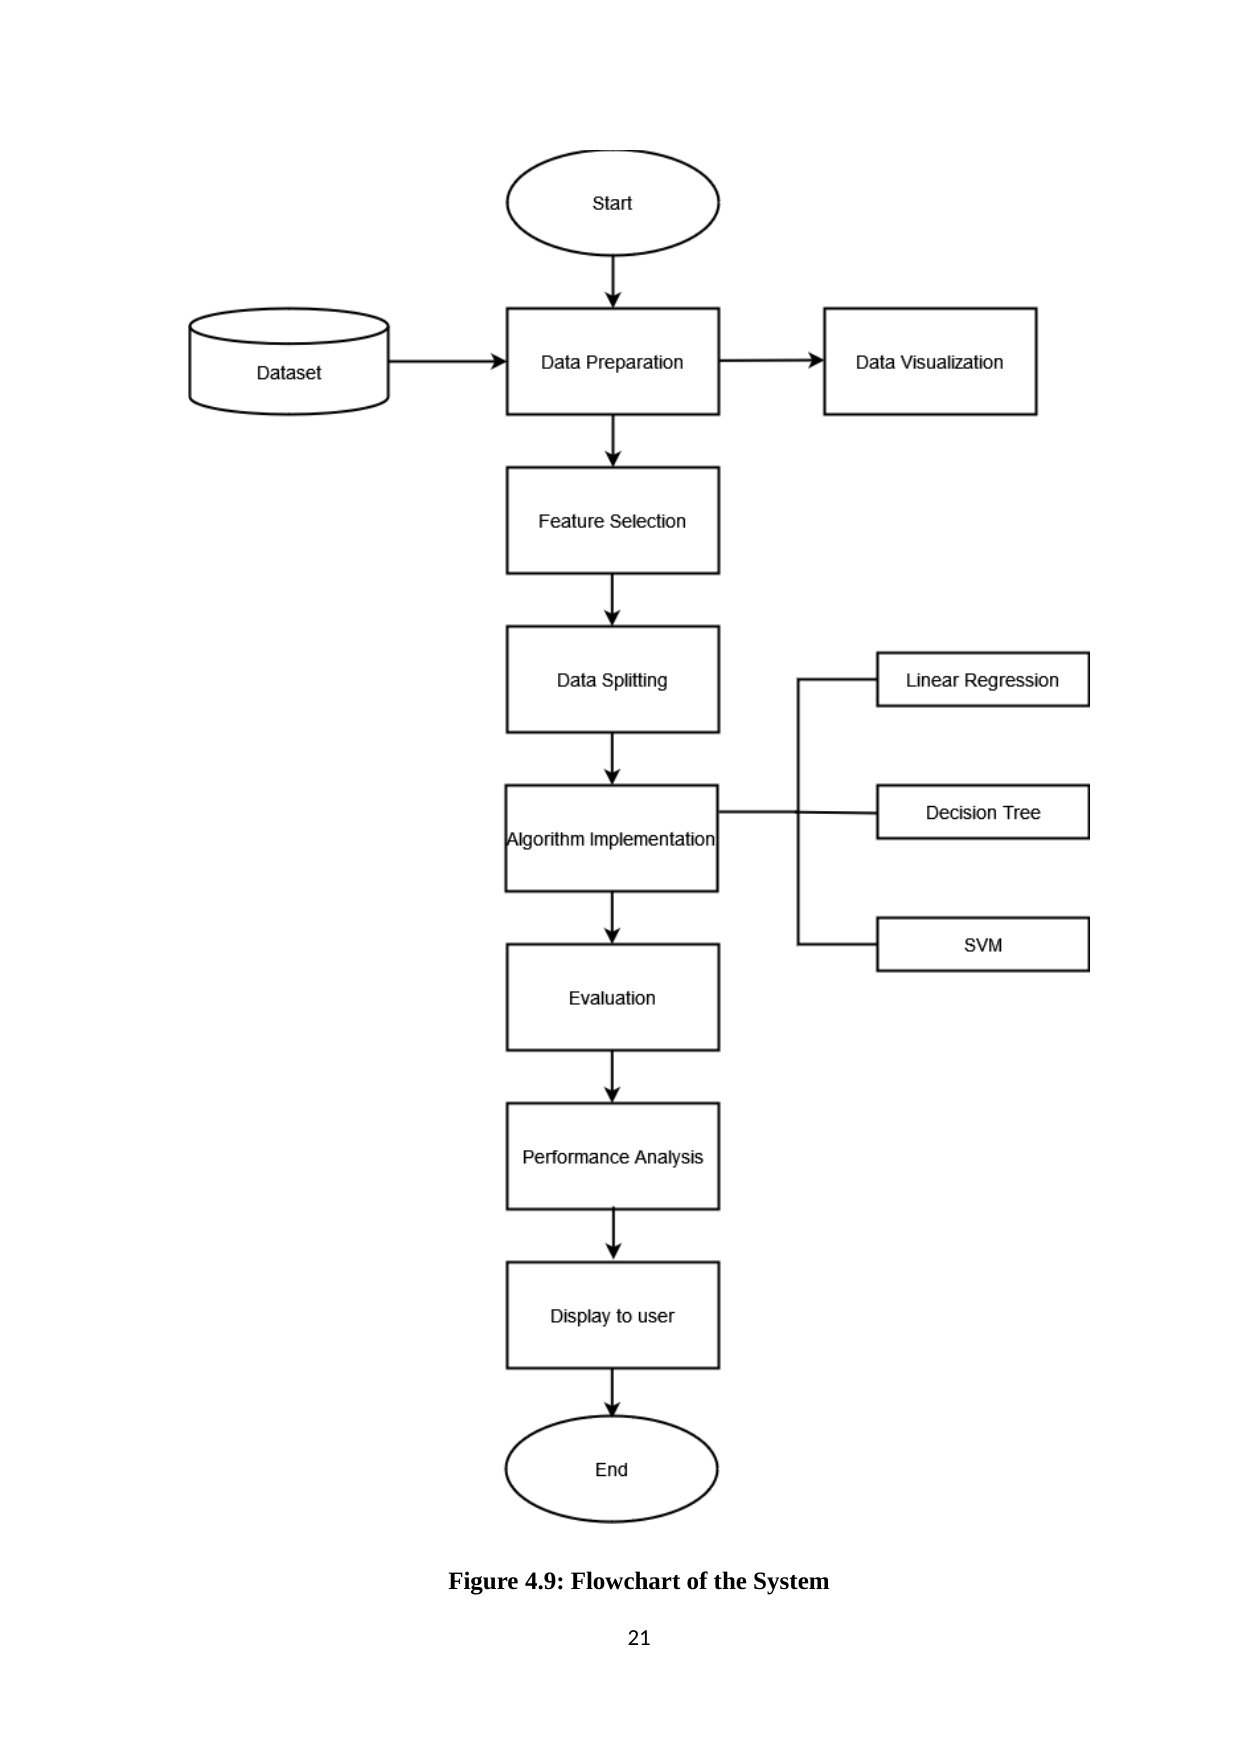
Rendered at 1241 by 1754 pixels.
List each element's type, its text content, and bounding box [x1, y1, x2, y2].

picture [188, 150, 1090, 1524]
